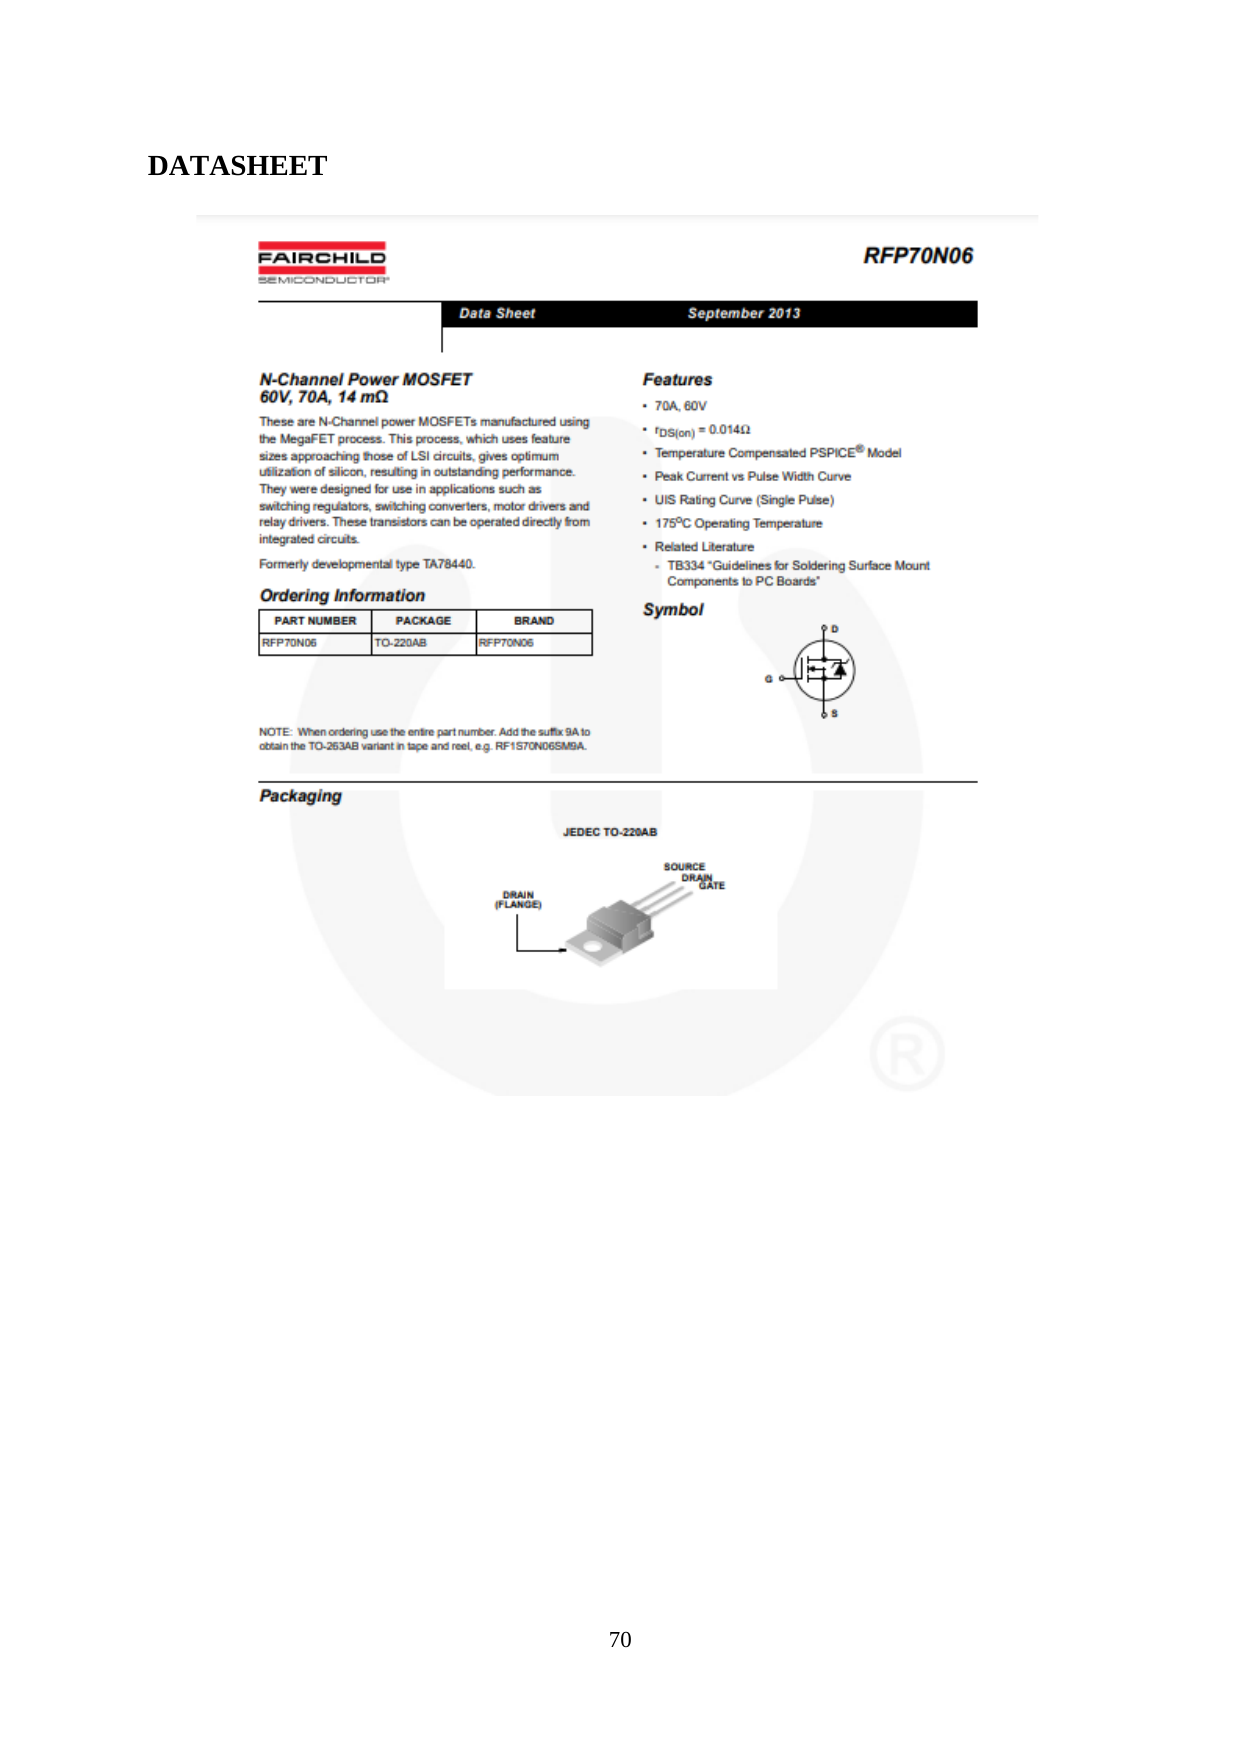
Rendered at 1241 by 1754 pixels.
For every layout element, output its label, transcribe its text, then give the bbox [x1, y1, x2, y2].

subtitle DATASHEET [148, 148, 1092, 181]
picture [196, 215, 1039, 1096]
